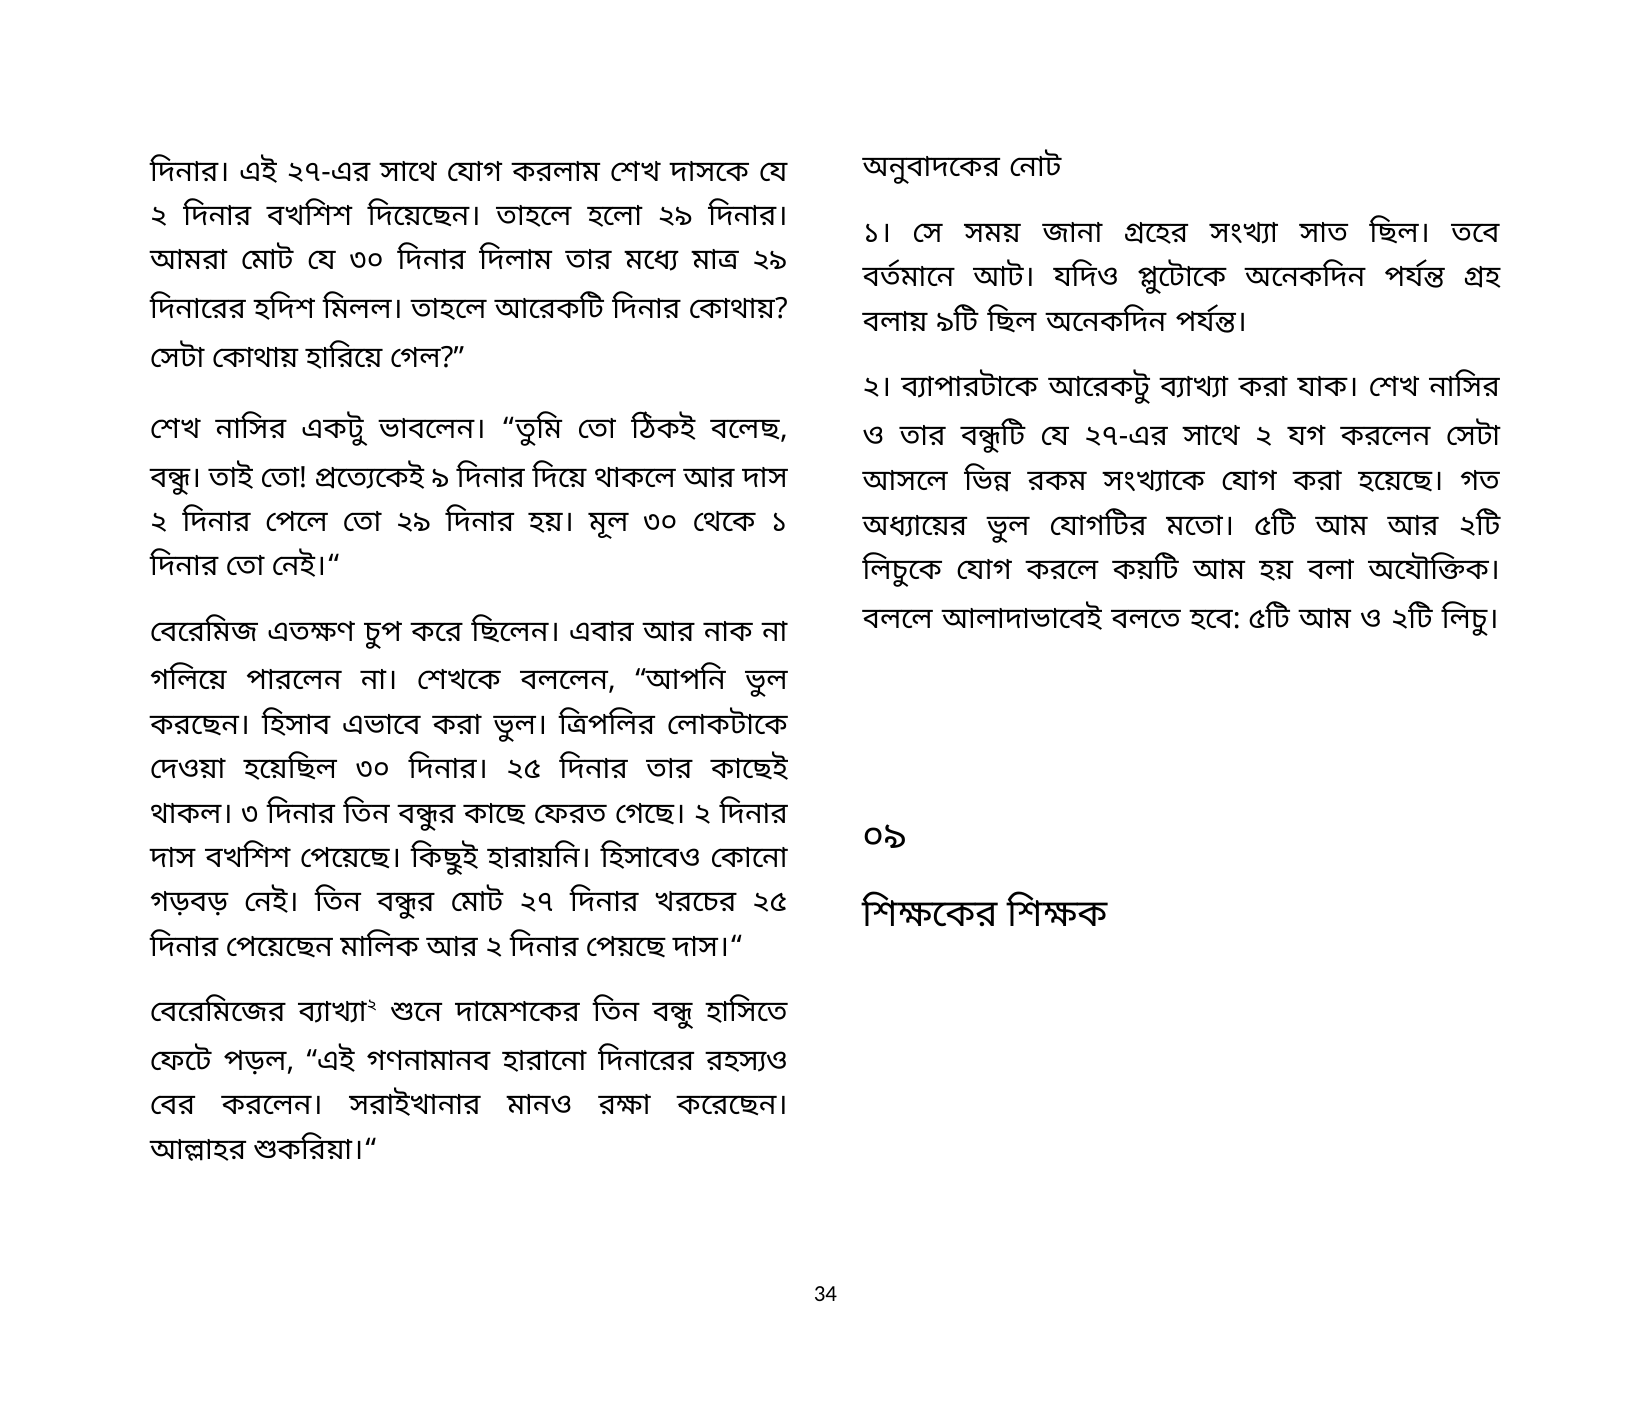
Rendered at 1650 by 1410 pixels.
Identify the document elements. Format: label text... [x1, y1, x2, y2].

text বেরেমিজ এতক্ষণ চুপ করে ছিলেন। এবার আর নাক না গলিয়ে পারলেন না। শেখকে বললেন, “আপনি ভুল করছেন। হিসাব এভাবে করা ভুল। ত্রিপলির লোকটাকে দেওয়া হয়েছিল ৩০ দিনার। ২৫ দিনার তার কাছেই থাকল। ৩ দিনার তিন বন্ধুর কাছে ফেরত গেছে। ২ দিনার দাস বখশিশ পেয়েছে। কিছুই হারায়নি। হিসাবেও কোনো গড়বড় নেই। তিন বন্ধুর মোট ২৭ দিনার খরচের ২৫ দিনার পেয়েছেন মালিক আর ২ দিনার পেয়ছে দাস।“ [150, 614, 787, 968]
text অনুবাদকের নোট [862, 150, 1500, 189]
text ১। সে সময় জানা গ্রহের সংখ্যা সাত ছিল। তবে বর্তমানে আট। যদিও প্লুটোকে অনেকদিন পর্যন্ত গ্রহ বলায় ৯টি ছিল অনেকদিন পর্যন্ত। [862, 215, 1500, 343]
text ২। ব্যাপারটাকে আরেকটু ব্যাখ্যা করা যাক। শেখ নাসির ও তার বন্ধুটি যে ২৭-এর সাথে ২ যগ করলেন সেটা আসলে ভিন্ন রকম সংখ্যাকে যোগ করা হয়েছে। গত অধ্যায়ের ভুল যোগটির মতো। ৫টি আম আর ২টি লিচুকে যোগ করলে কয়টি আম হয় বলা অযৌক্তিক। বললে আলাদাভাবেই বলতে হবে: ৫টি আম ও ২টি লিচু। [862, 370, 1500, 641]
text বেরেমিজের ব্যাখ্যা২ শুনে দামেশকের তিন বন্ধু হাসিতে ফেটে পড়ল, “এই গণনামানব হারানো দিনারের রহস্যও বের করলেন। সরাইখানার মানও রক্ষা করেছেন। আল্লাহর শুকরিয়া।“ [150, 994, 787, 1171]
text শেখ নাসির একটু ভাবলেন। “তুমি তো ঠিকই বলেছ, বন্ধু। তাই তো! প্রত্যেকেই ৯ দিনার দিয়ে থাকলে আর দাস ২ দিনার পেলে তো ২৯ দিনার হয়। মূল ৩০ থেকে ১ দিনার তো নেই।“ [150, 407, 787, 588]
text ০৯ [862, 814, 1500, 863]
text শিক্ষকের শিক্ষক [862, 892, 1500, 941]
